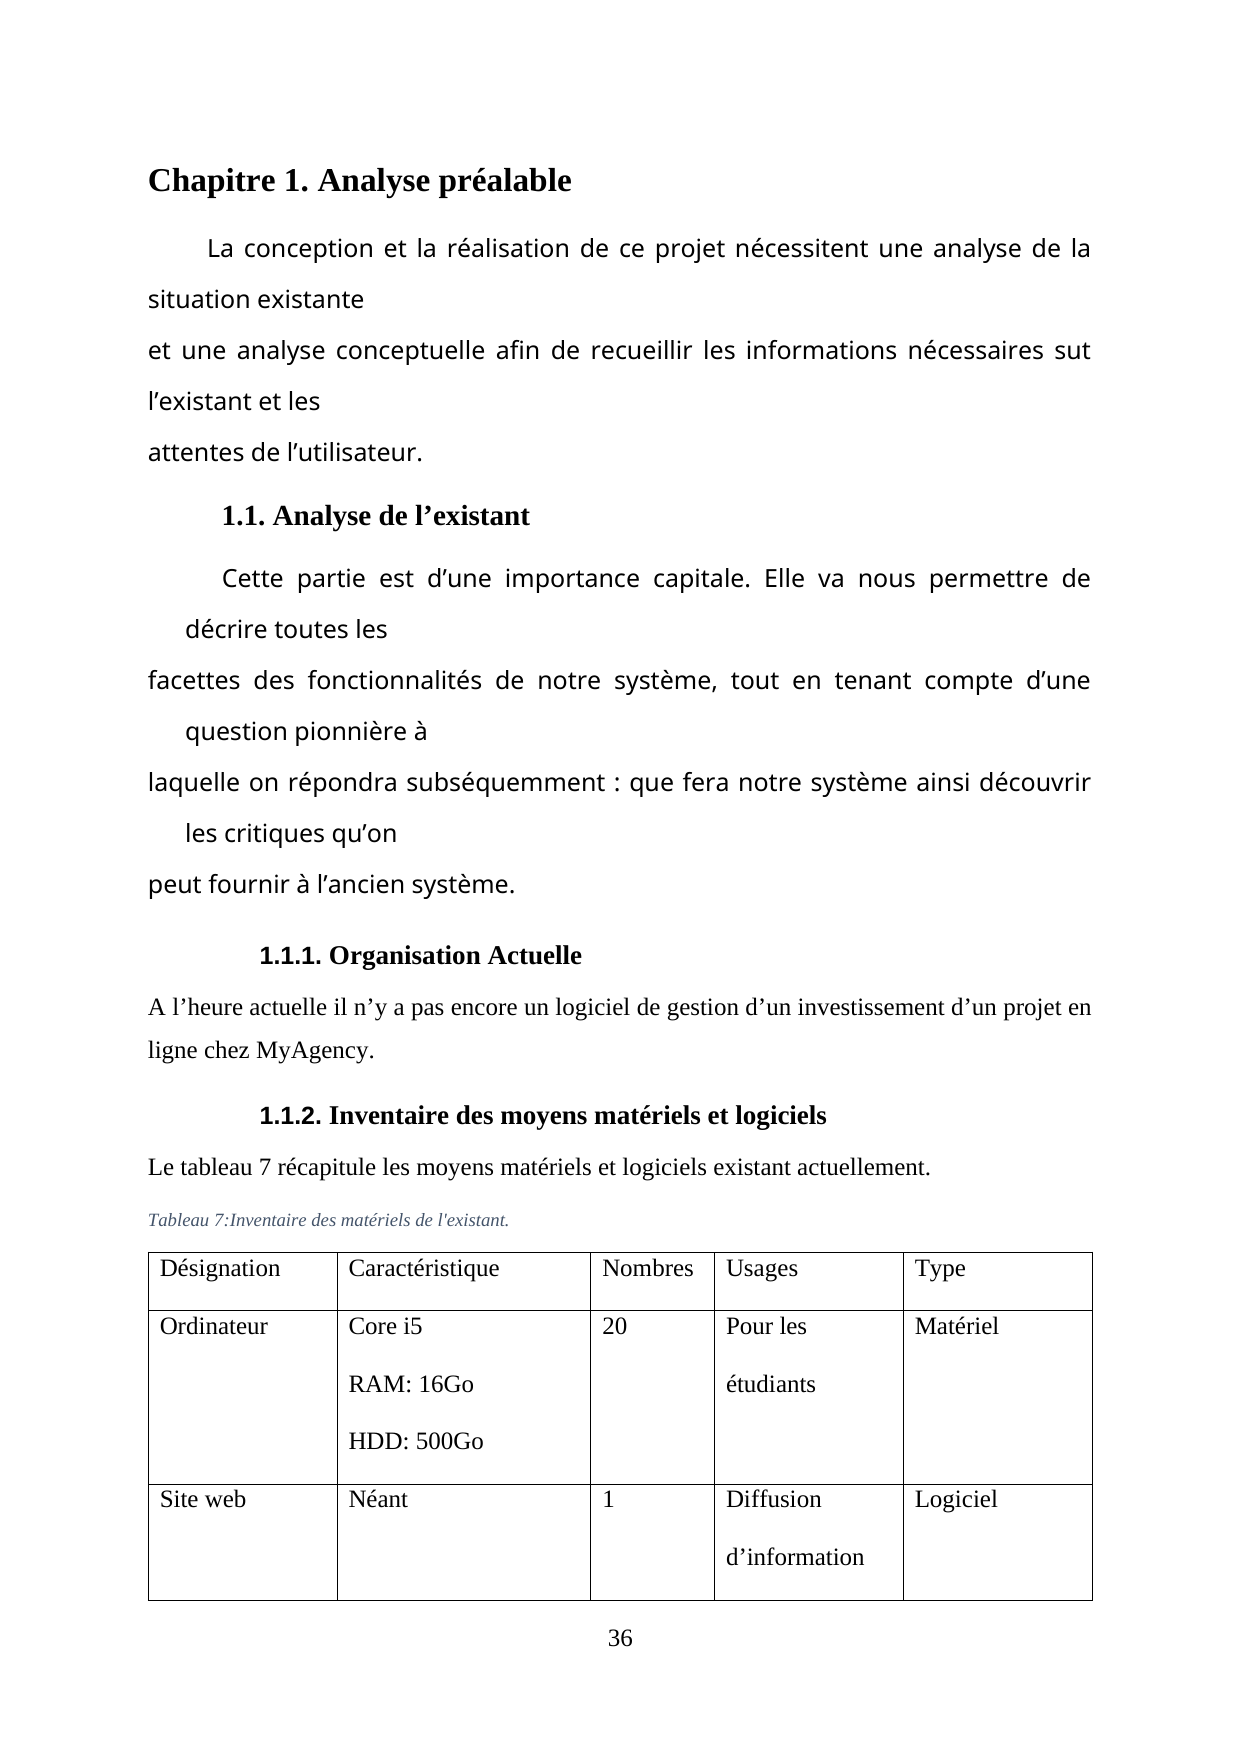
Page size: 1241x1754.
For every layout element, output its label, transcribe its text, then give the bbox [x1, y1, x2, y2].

table_header Caractéristique [338, 1253, 590, 1310]
text Organisation Actuelle [221, 939, 1092, 970]
text attentes de l’utilisateur. [148, 434, 1092, 468]
table_cell Core i5 RAM: 16Go HDD: 500Go [338, 1311, 590, 1483]
table_cell Diffusion d’information [715, 1485, 903, 1599]
table_header Désignation [149, 1253, 337, 1310]
table_cell 20 [591, 1311, 714, 1483]
table_cell Néant [338, 1485, 590, 1599]
table_header Usages [715, 1253, 903, 1310]
table_cell Matériel [904, 1311, 1092, 1483]
list peut fournir à l’ancien système. [148, 867, 1092, 901]
table_header Nombres [591, 1253, 714, 1310]
text La conception et la réalisation de ce projet nécessitent une analyse de la situation existante [148, 230, 1092, 315]
text Analyse de l’existant [221, 498, 1092, 531]
list Cette partie est d’une importance capitale. Elle va nous permettre de décrire toutes les [185, 561, 1092, 646]
list facettes des fonctionnalités de notre système, tout en tenant compte d’une question pionnière à [148, 663, 1092, 748]
table_cell Logiciel [904, 1485, 1092, 1599]
table_cell Pour les étudiants [715, 1311, 903, 1483]
text Tableau 7:Inventaire des matériels de l'existant. [148, 1209, 1092, 1231]
table_header Type [904, 1253, 1092, 1310]
text Le tableau 7 récapitule les moyens matériels et logiciels existant actuellement. [148, 1152, 1092, 1181]
table_cell 1 [591, 1485, 714, 1599]
table_cell Ordinateur [149, 1311, 337, 1483]
text Inventaire des moyens matériels et logiciels [221, 1099, 1092, 1130]
text Analyse préalable [148, 160, 1092, 198]
table_cell Site web [149, 1485, 337, 1599]
list laquelle on répondra subséquemment : que fera notre système ainsi découvrir les critiques qu’on [148, 765, 1092, 850]
text A l’heure actuelle il n’y a pas encore un logiciel de gestion d’un investissement d’un projet en ligne chez MyAgency. [148, 992, 1092, 1064]
text et une analyse conceptuelle afin de recueillir les informations nécessaires sut l’existant et les [148, 332, 1092, 417]
